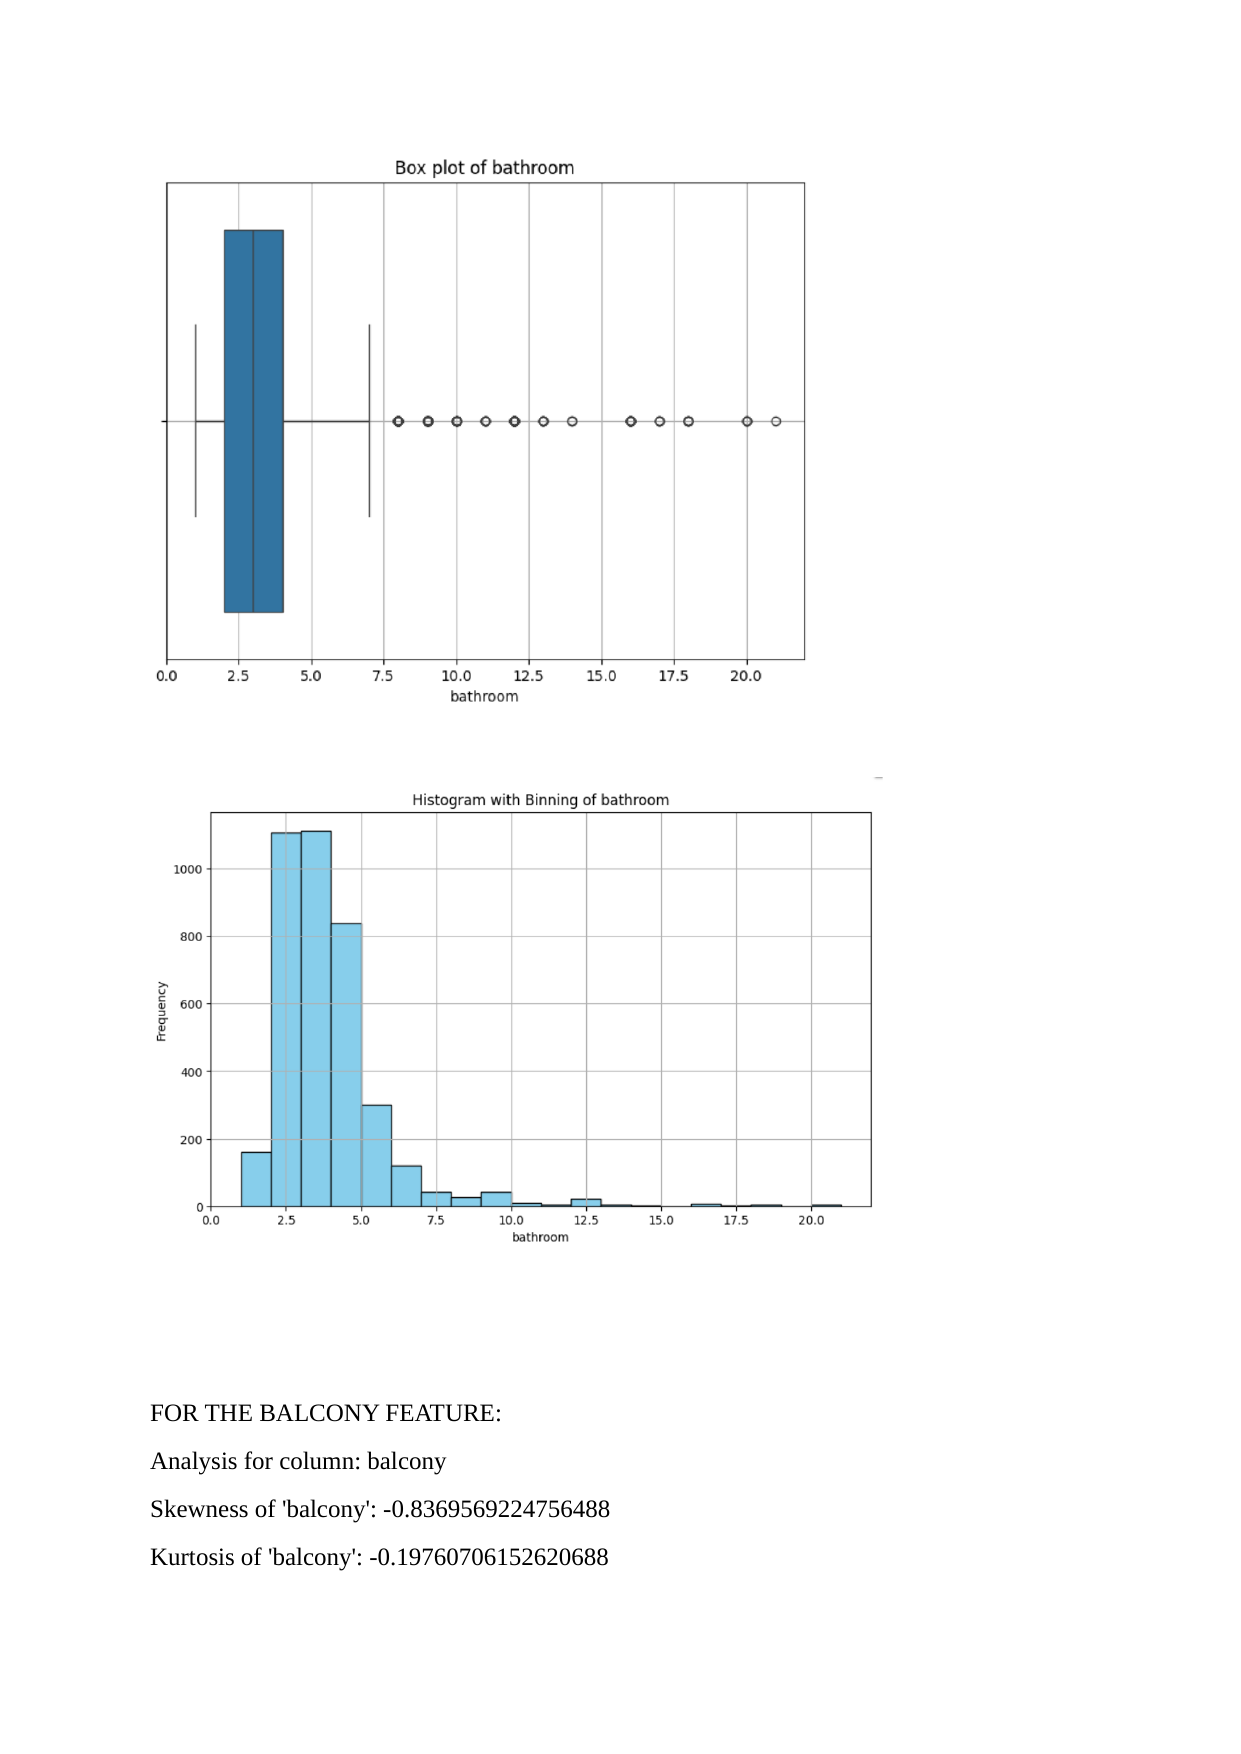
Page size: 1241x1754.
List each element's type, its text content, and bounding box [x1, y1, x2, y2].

text Kurtosis of 'balcony': -0.19760706152620688 [150, 1542, 1090, 1570]
picture [150, 777, 883, 1250]
text Analysis for column: balcony [150, 1446, 1090, 1475]
picture [150, 150, 814, 716]
text Skewness of 'balcony': -0.8369569224756488 [150, 1494, 1090, 1523]
text FOR THE BALCONY FEATURE: [150, 1398, 1090, 1427]
